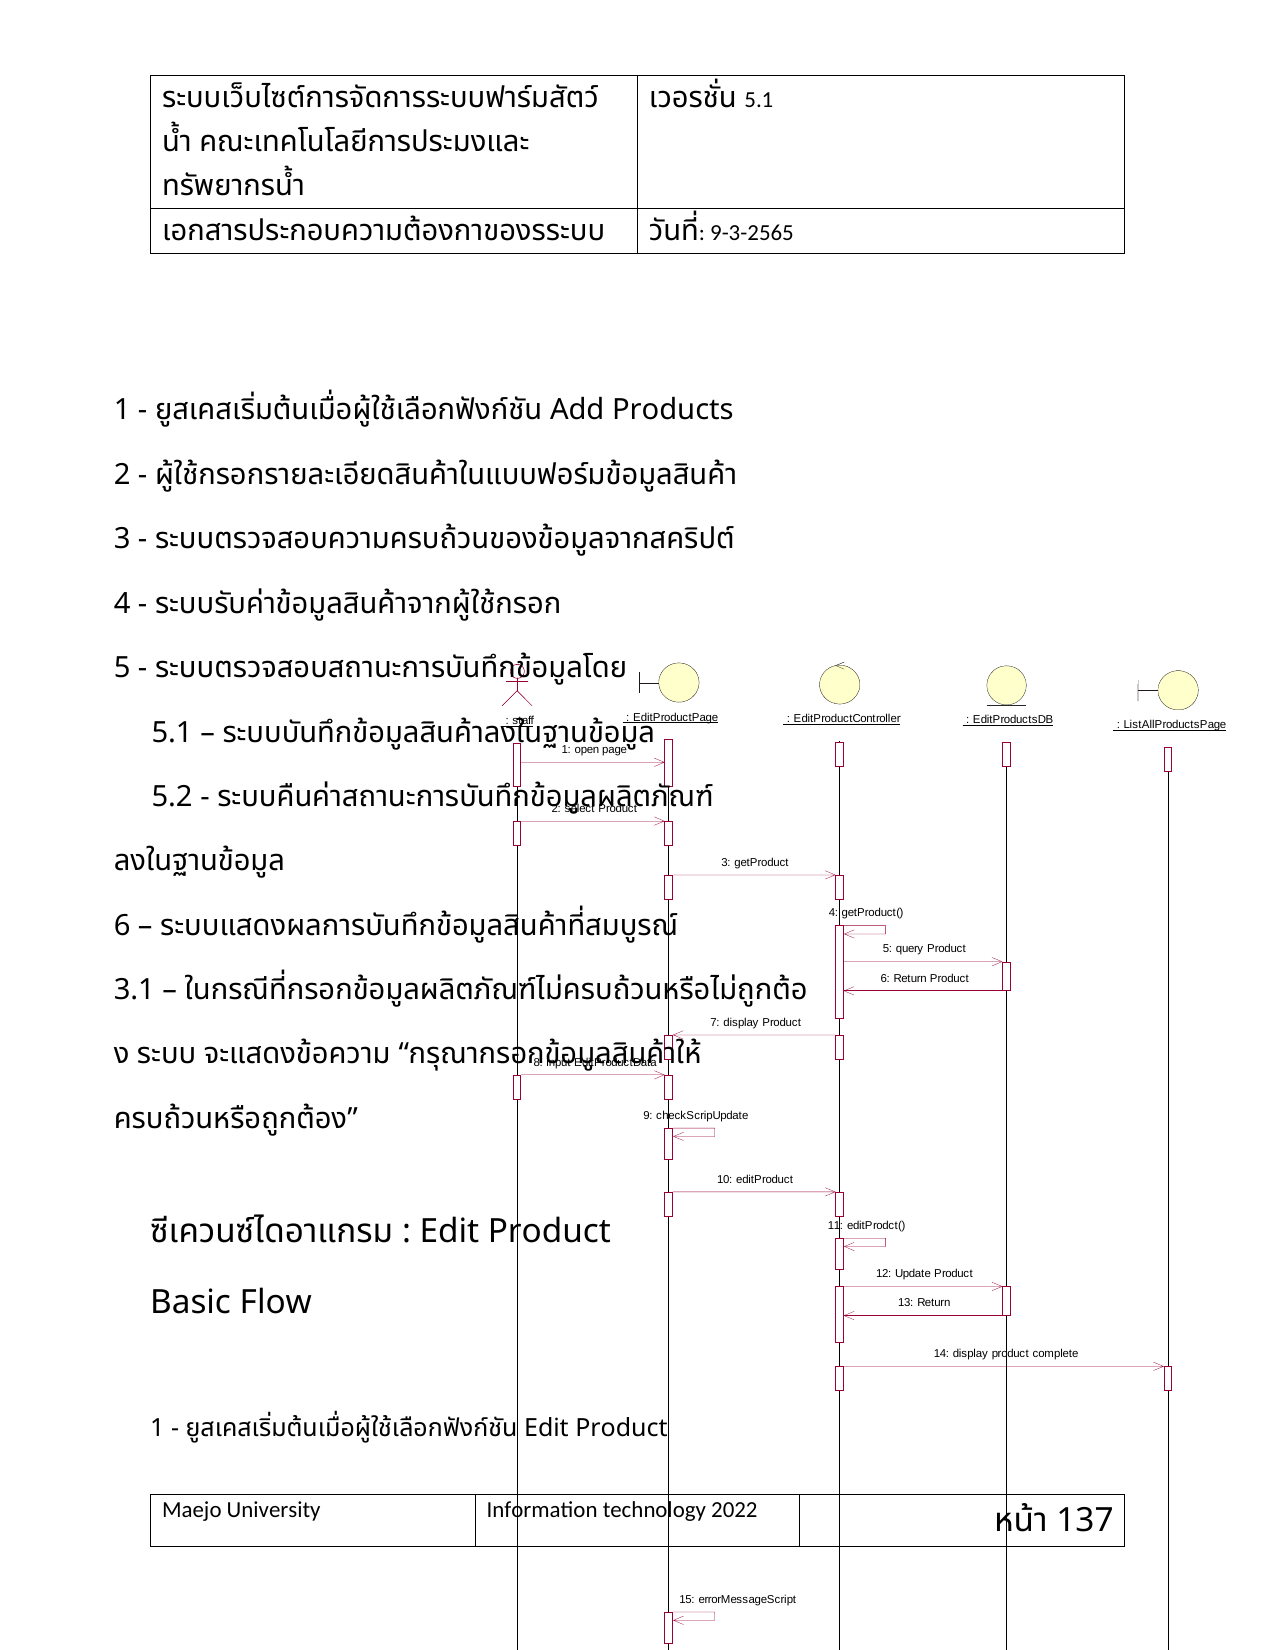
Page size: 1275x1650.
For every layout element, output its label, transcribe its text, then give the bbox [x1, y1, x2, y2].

text ซีเควนซ์ไดอาแกรม : Edit Product [150, 565, 1125, 1257]
text ครบถ้วนหรือถูกต้อง” [113, 1097, 1088, 1141]
text 4 - ระบบรับค่าข้อมูลสินค้าจากผู้ใช้กรอก [113, 582, 1088, 626]
text ลงในฐานข้อมูล [113, 840, 1088, 884]
text 3.1 – ในกรณีที่กรอกข้อมูลผลิตภัณฑ์ไม่ครบถ้วนหรือไม่ถูกต้อ [113, 968, 1088, 1013]
text 2 - ผู้ใช้กรอกรายละเอียดสินค้าในแบบฟอร์มข้อมูลสินค้า [113, 453, 1088, 497]
text 5.1 – ระบบบันทึกข้อมูลสินค้าลงในฐานข้อมูล [113, 711, 1088, 755]
text 6 – ระบบแสดงผลการบันทึกข้อมูลสินค้าที่สมบูรณ์ [113, 904, 1088, 948]
text ง ระบบ จะแสดงข้อความ “กรุณากรอกข้อมูลสินค้าให้ [113, 1033, 1088, 1077]
text 3 - ระบบตรวจสอบความครบถ้วนของข้อมูลจากสคริปต์ [113, 517, 1088, 562]
text 1 - ยูสเคสเริ่มต้นเมื่อผู้ใช้เลือกฟังก์ชัน Edit Product [150, 1409, 1125, 1447]
text 5.2 - ระบบคืนค่าสถานะการบันทึกข้อมูลผลิตภัณฑ์ [113, 775, 1088, 820]
text Basic Flow [150, 1278, 1125, 1323]
text 5 - ระบบตรวจสอบสถานะการบันทึกข้อมูลโดย [113, 646, 1088, 691]
text 1 - ยูสเคสเริ่มต้นเมื่อผู้ใช้เลือกฟังก์ชัน Add Products [113, 388, 1088, 433]
